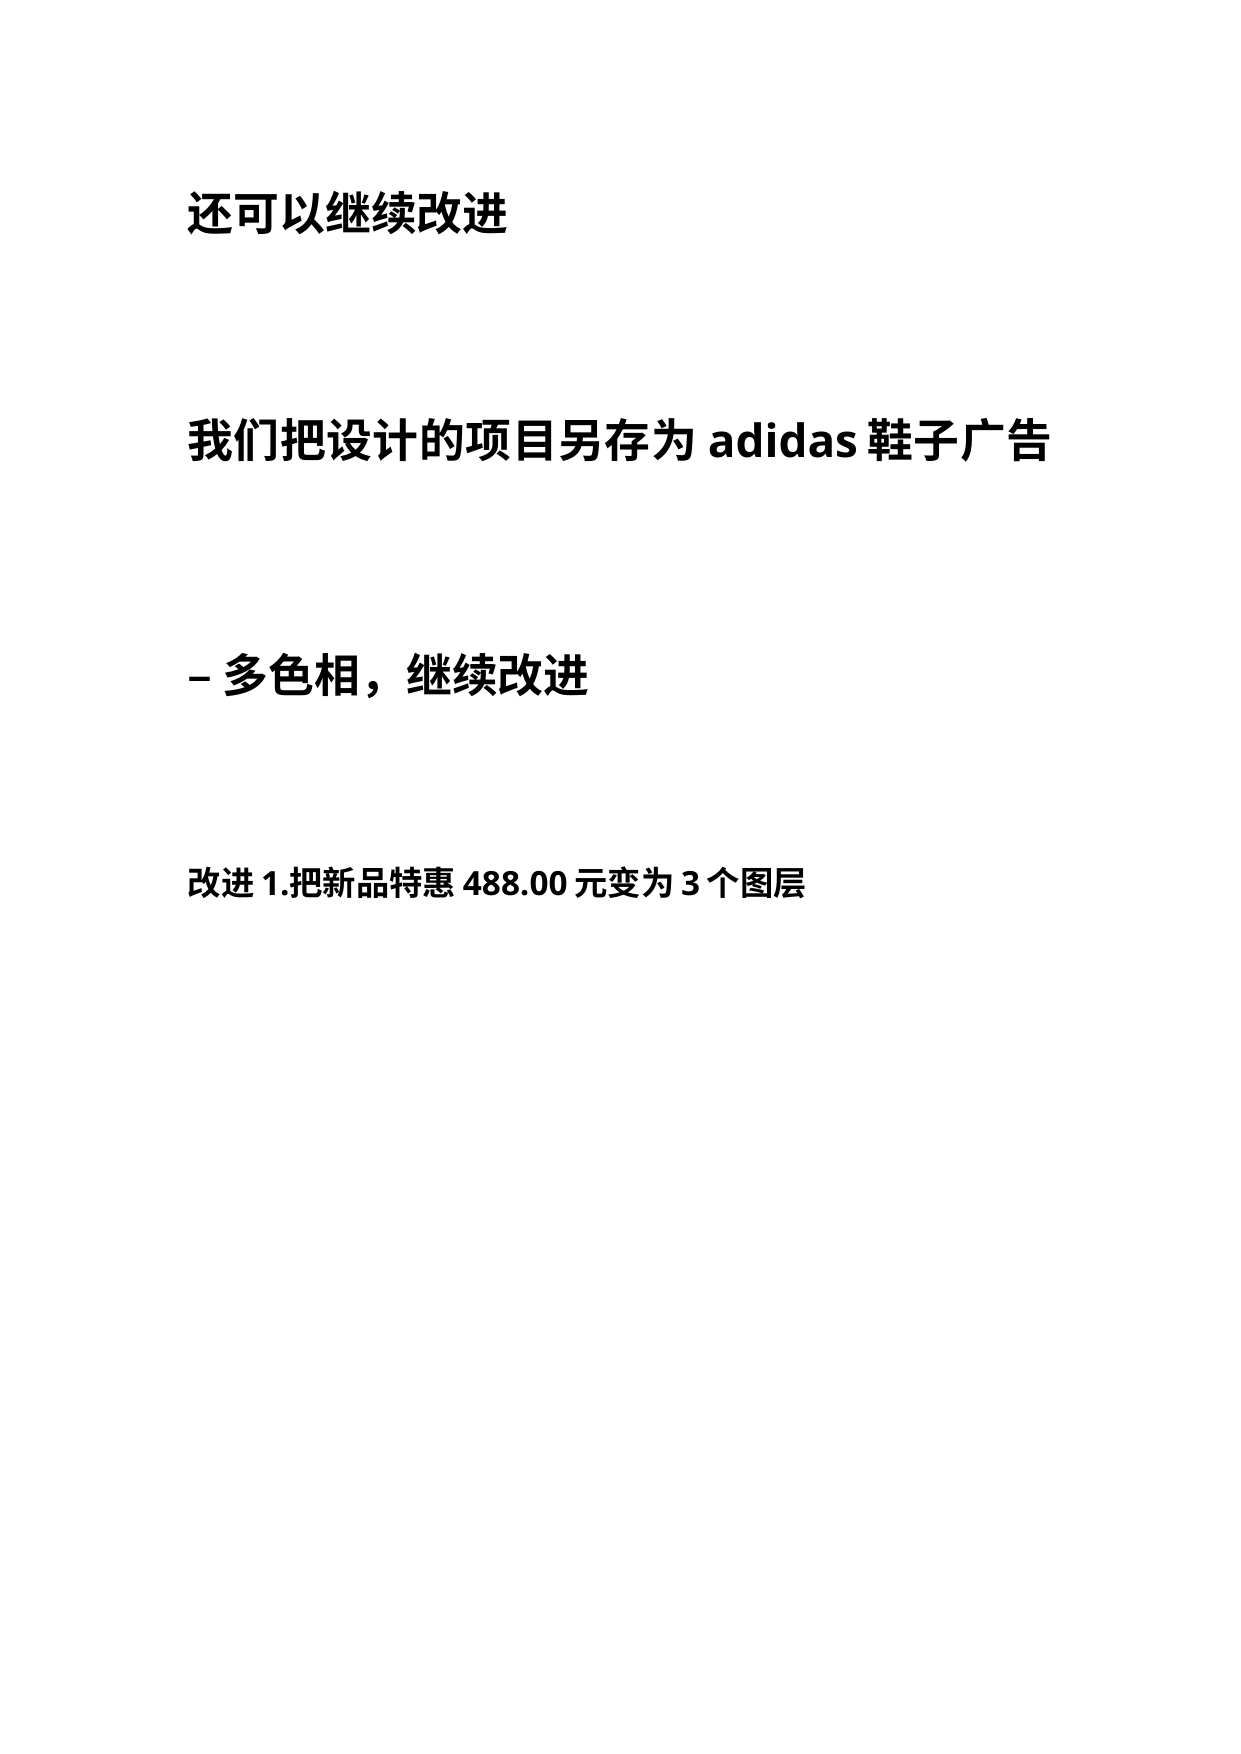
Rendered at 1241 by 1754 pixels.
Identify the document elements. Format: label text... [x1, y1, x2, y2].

subtitle 还可以继续改进 [187, 162, 1053, 259]
subtitle 改进1.把新品特惠488.00元变为3个图层 [187, 849, 1053, 914]
subtitle 我们把设计的项目另存为adidas鞋子广告 – 多色相，继续改进 [187, 388, 1053, 721]
